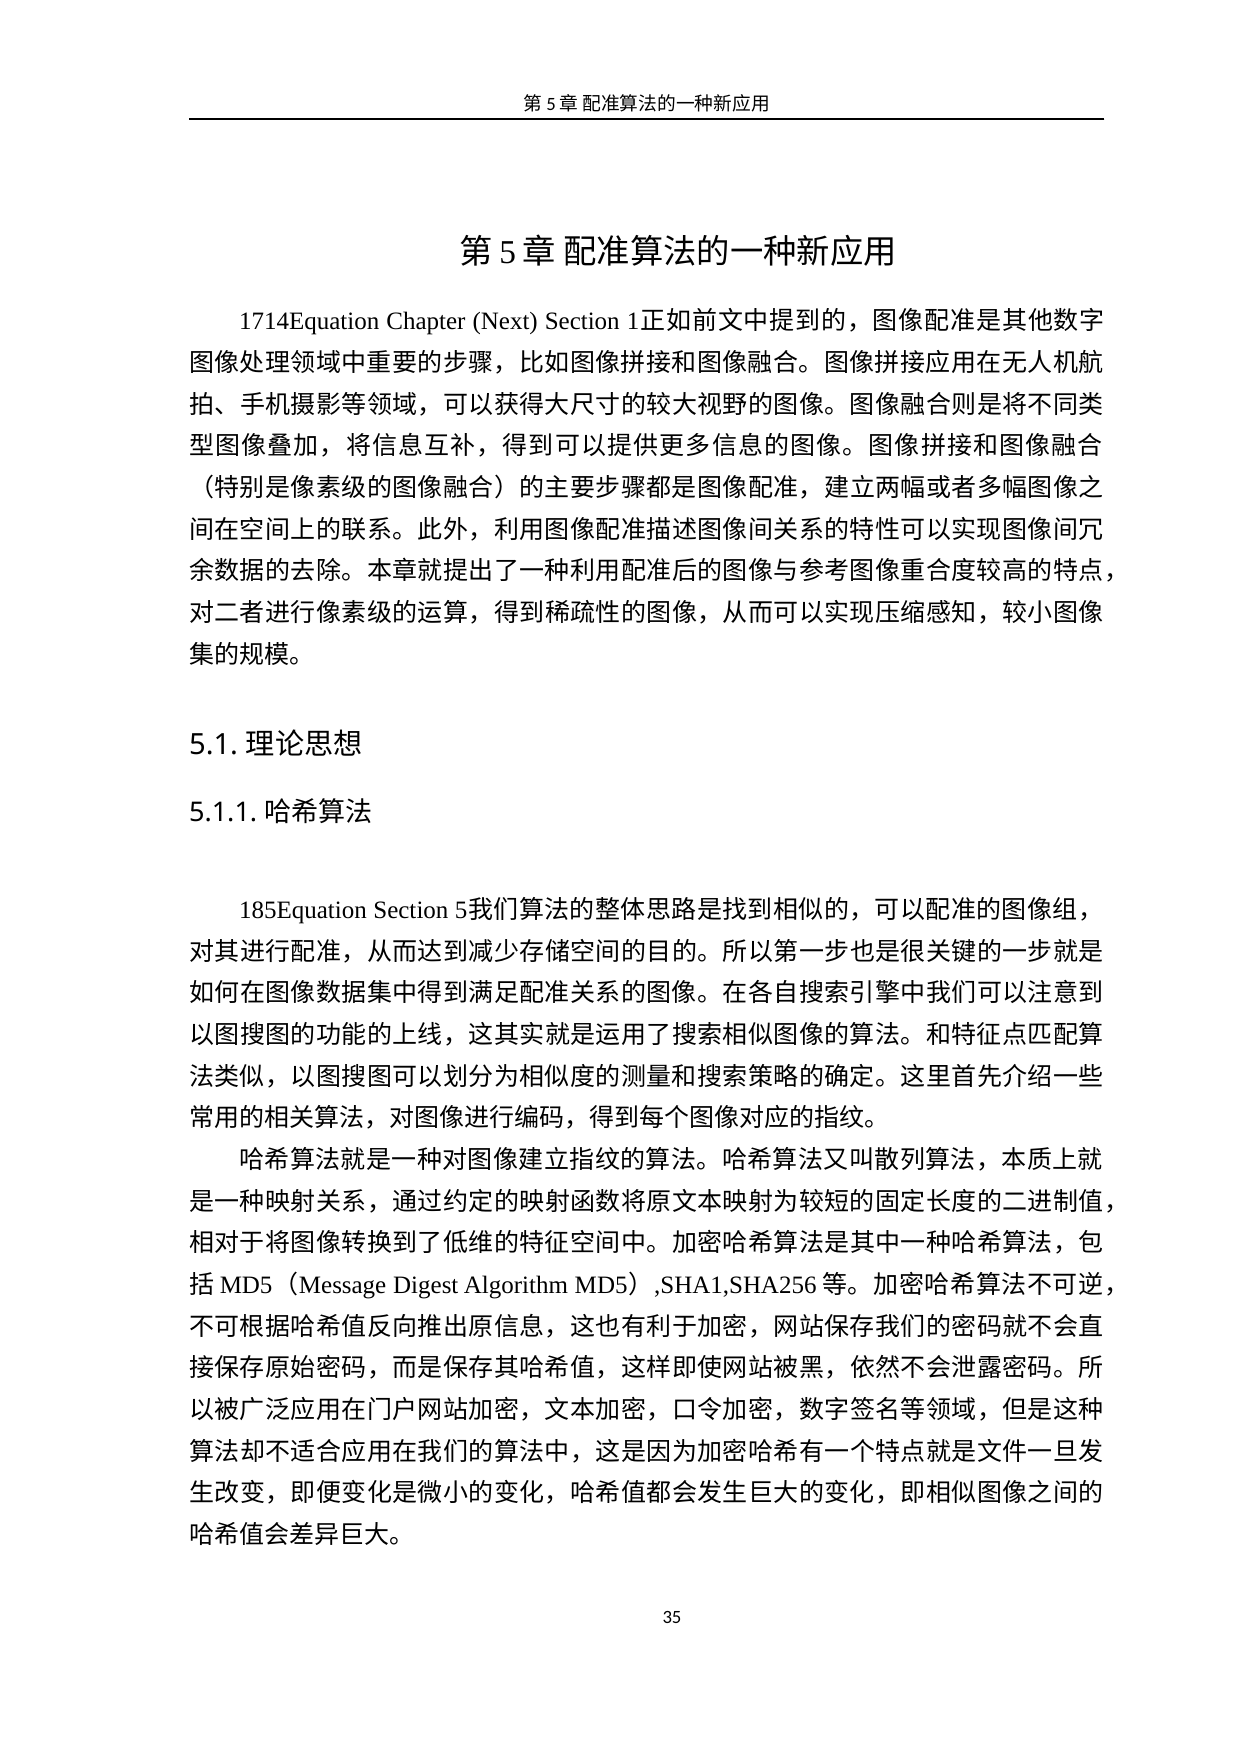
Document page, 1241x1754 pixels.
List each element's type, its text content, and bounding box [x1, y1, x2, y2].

text 正如前文中提到的，图像配准是其他数字图像处理领域中重要的步骤，比如图像拼接和图像融合。图像拼接应用在无人机航拍、手机摄影等领域，可以获得大尺寸的较大视野的图像。图像融合则是将不同类型图像叠加，将信息互补，得到可以提供更多信息的图像。图像拼接和图像融合（特别是像素级的图像融合）的主要步骤都是图像配准，建立两幅或者多幅图像之间在空间上的联系。此外，利用图像配准描述图像间关系的特性可以实现图像间冗余数据的去除。本章就提出了一种利用配准后的图像与参考图像重合度较高的特点，对二者进行像素级的运算，得到稀疏性的图像，从而可以实现压缩感知，较小图像集的规模。 [189, 296, 1104, 671]
subtitle 5.1. 理论思想 [189, 721, 1104, 763]
subtitle 第5章 配准算法的一种新应用 [189, 230, 1104, 271]
subtitle 5.1.1. 哈希算法 [189, 790, 1104, 829]
text 我们算法的整体思路是找到相似的，可以配准的图像组，对其进行配准，从而达到减少存储空间的目的。所以第一步也是很关键的一步就是如何在图像数据集中得到满足配准关系的图像。在各自搜索引擎中我们可以注意到以图搜图的功能的上线，这其实就是运用了搜索相似图像的算法。和特征点匹配算法类似，以图搜图可以划分为相似度的测量和搜索策略的确定。这里首先介绍一些常用的相关算法，对图像进行编码，得到每个图像对应的指纹。 [189, 885, 1104, 1135]
text 哈希算法就是一种对图像建立指纹的算法。哈希算法又叫散列算法，本质上就是一种映射关系，通过约定的映射函数将原文本映射为较短的固定长度的二进制值，相对于将图像转换到了低维的特征空间中。加密哈希算法是其中一种哈希算法，包括MD5（Message Digest Algorithm MD5）,SHA1,SHA256等。加密哈希算法不可逆，不可根据哈希值反向推出原信息，这也有利于加密，网站保存我们的密码就不会直接保存原始密码，而是保存其哈希值，这样即使网站被黑，依然不会泄露密码。所以被广泛应用在门户网站加密，文本加密，口令加密，数字签名等领域，但是这种算法却不适合应用在我们的算法中，这是因为加密哈希有一个特点就是文件一旦发生改变，即便变化是微小的变化，哈希值都会发生巨大的变化，即相似图像之间的哈希值会差异巨大。 [189, 1135, 1104, 1552]
